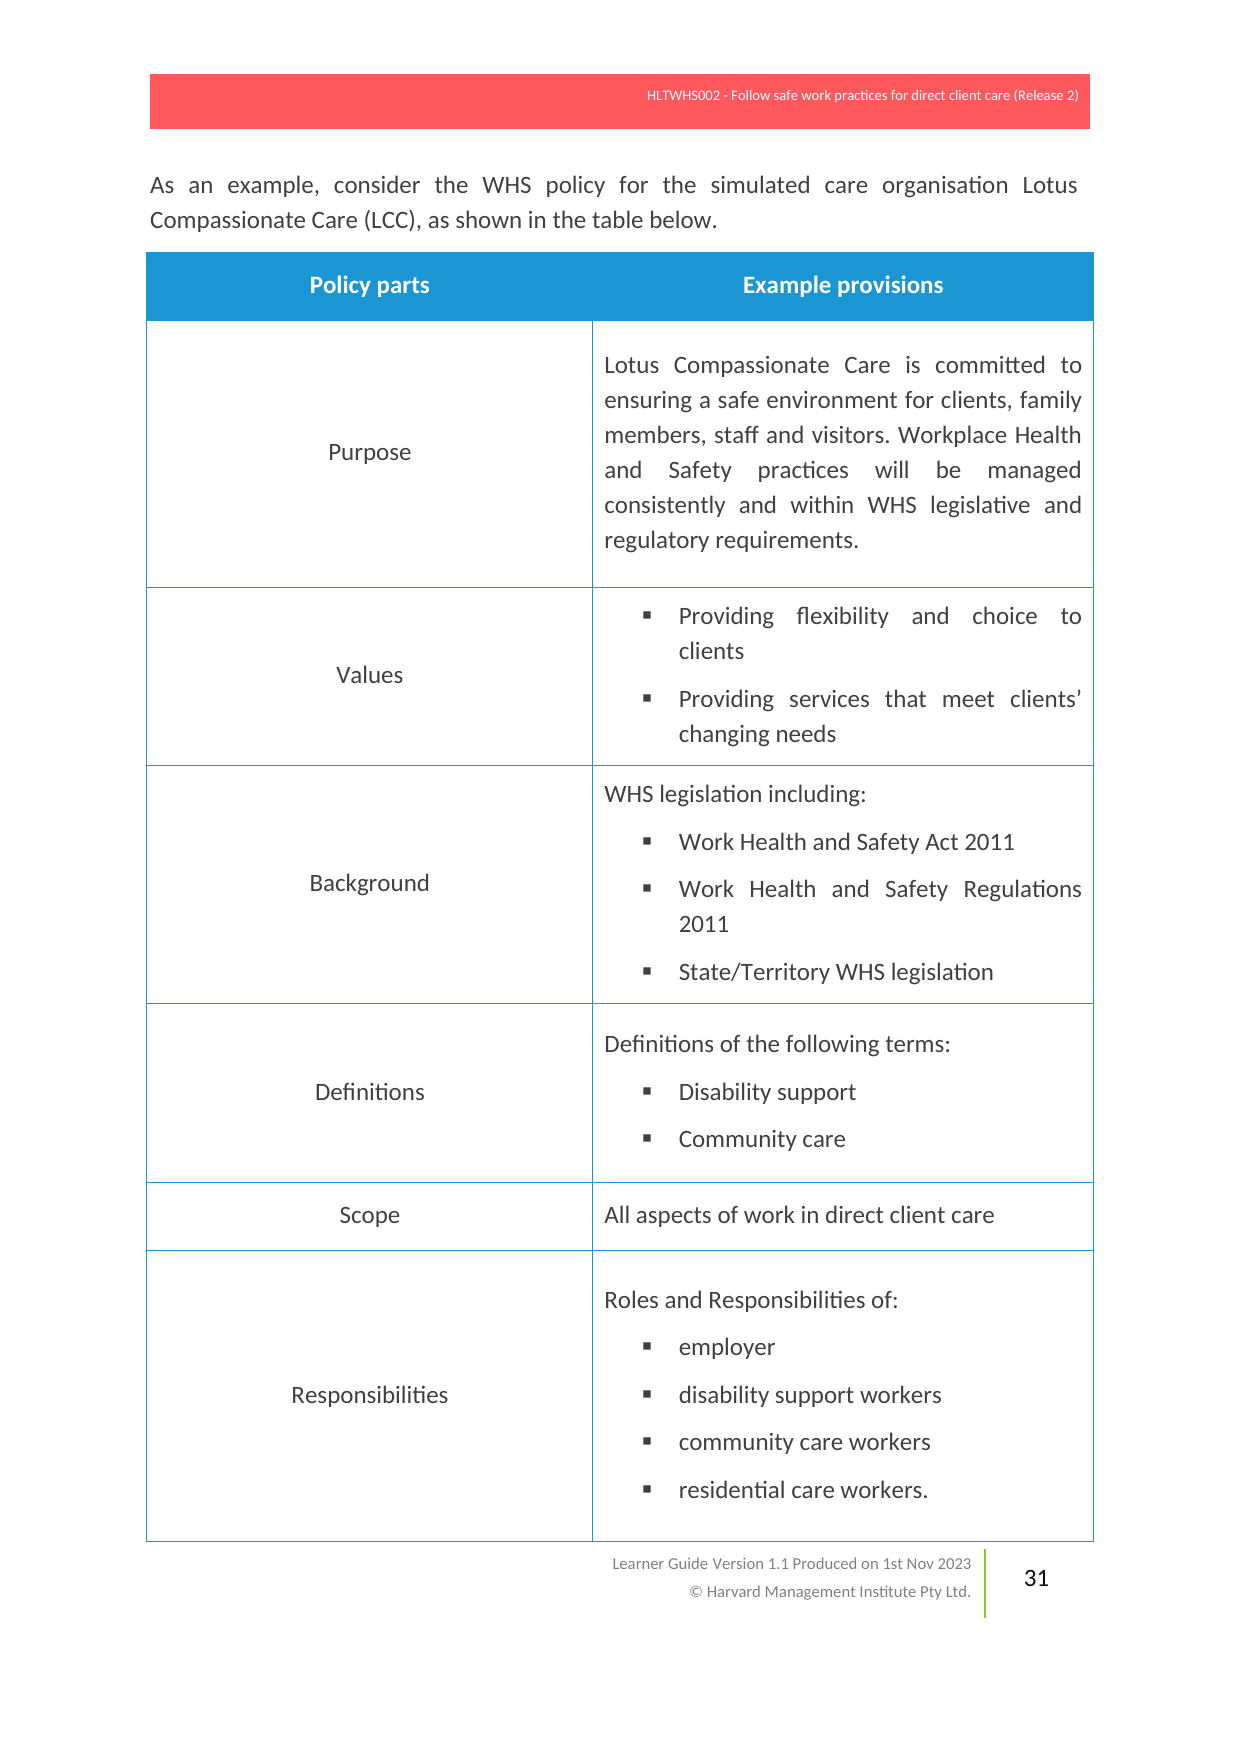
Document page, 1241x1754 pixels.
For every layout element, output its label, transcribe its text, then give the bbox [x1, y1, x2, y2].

text As an example, consider the WHS policy for the simulated care organisation Lotus Compassionate Care (LCC), as shown in the table below. [150, 169, 1079, 235]
table_cell Definitions of the following terms: Disability support Community care [593, 1004, 1093, 1182]
table_cell Values [147, 588, 592, 765]
table_cell All aspects of work in direct client care [593, 1183, 1093, 1250]
table_cell Lotus Compassionate Care is committed to ensuring a safe environment for clients, family members, staff and visitors. Workplace Health and Safety practices will be managed consistently and within WHS legislative and regulatory requirements. [593, 321, 1093, 587]
table_header Example provisions [593, 253, 1093, 320]
table_cell WHS legislation including: Work Health and Safety Act 2011 Work Health and Safety Regulations 2011 State/Territory WHS legislation [593, 766, 1093, 1003]
table_cell Providing flexibility and choice to clients Providing services that meet clients’ changing needs [593, 588, 1093, 765]
table_cell Purpose [147, 321, 592, 587]
table_header Policy parts [147, 253, 592, 320]
table_cell Responsibilities [147, 1251, 592, 1541]
table_cell Scope [147, 1183, 592, 1250]
table_cell Definitions [147, 1004, 592, 1182]
table_cell Background [147, 766, 592, 1003]
table_cell Roles and Responsibilities of: employer disability support workers community care workers residential care workers. [593, 1251, 1093, 1541]
